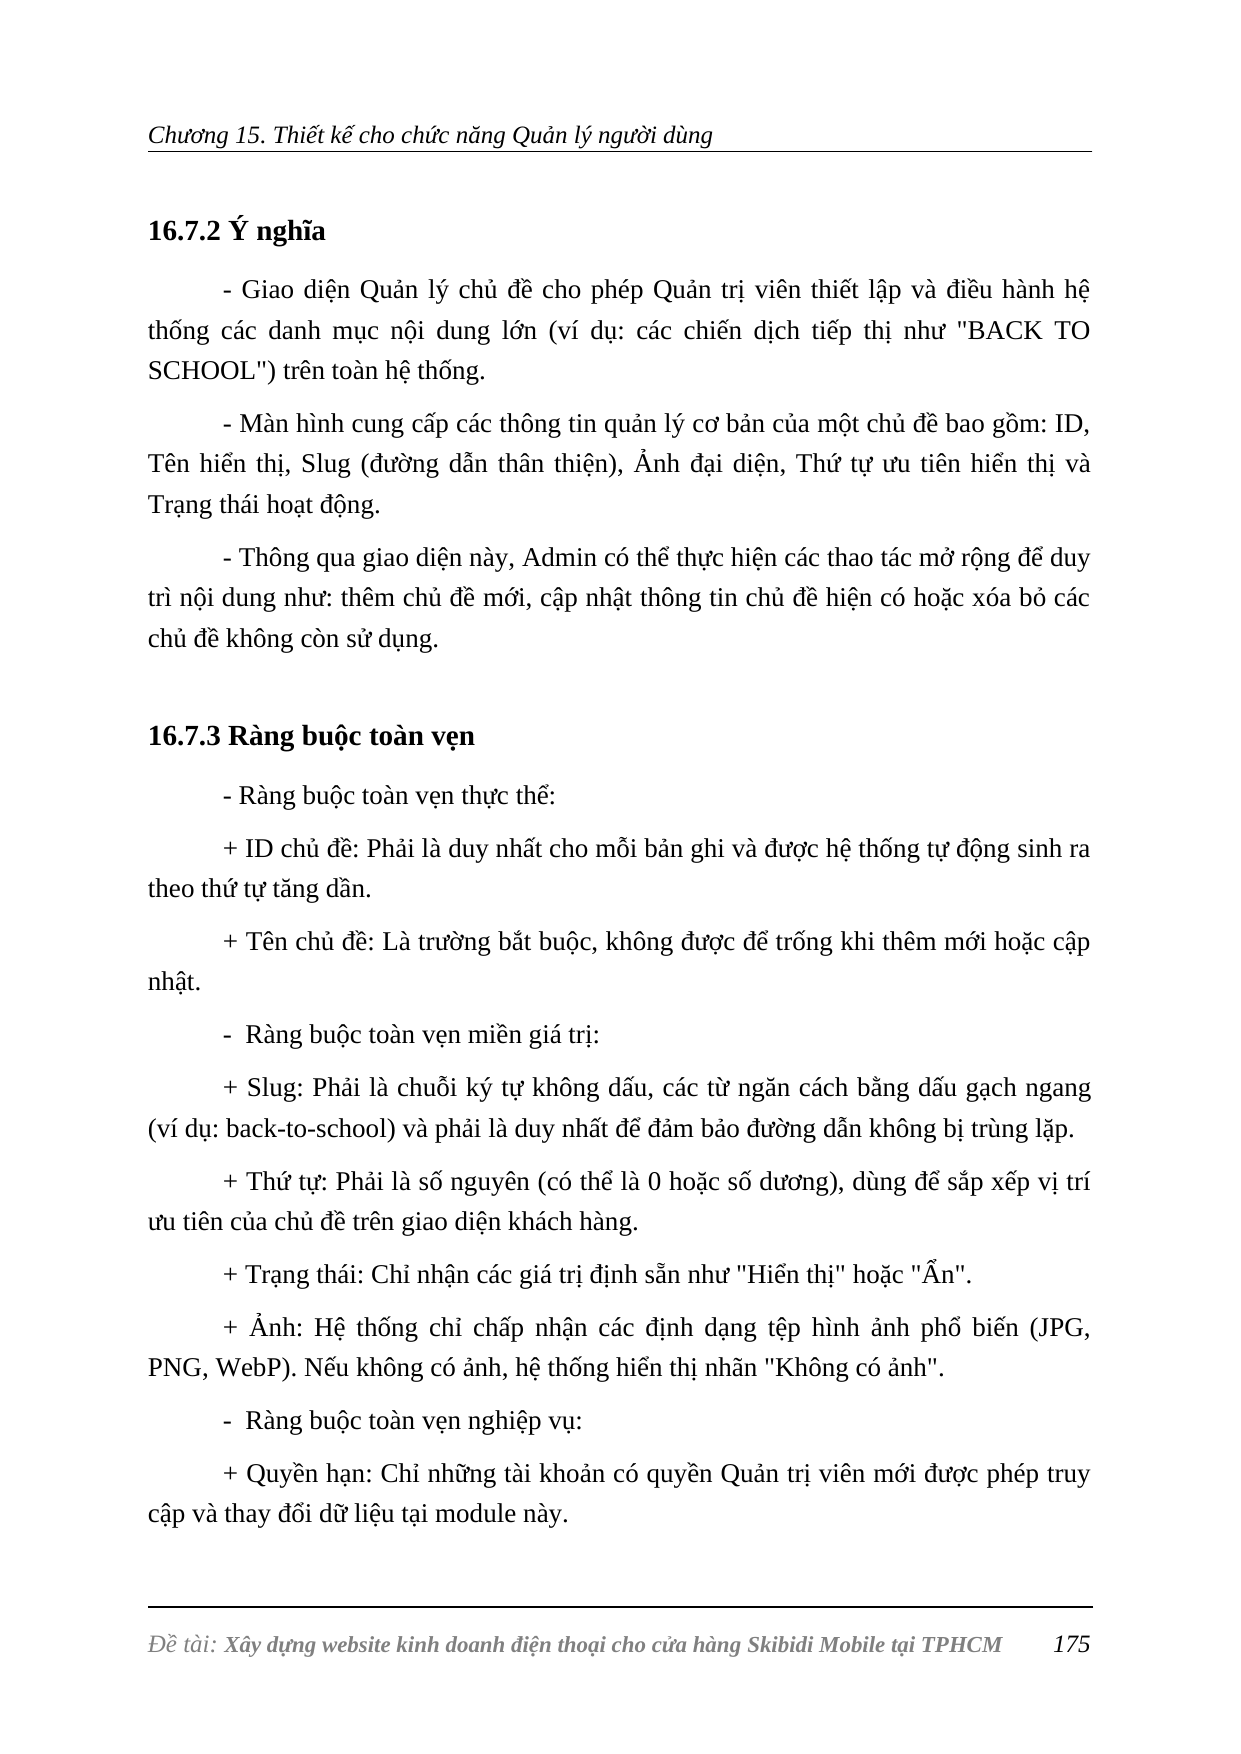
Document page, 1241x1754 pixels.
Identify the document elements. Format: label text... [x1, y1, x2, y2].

text + Slug: Phải là chuỗi ký tự không dấu, các từ ngăn cách bằng dấu gạch ngang (ví dụ: back-to-school) và phải là duy nhất để đảm bảo đường dẫn không bị trùng lặp. [148, 1071, 1092, 1143]
text + Ảnh: Hệ thống chỉ chấp nhận các định dạng tệp hình ảnh phổ biến (JPG, PNG, WebP). Nếu không có ảnh, hệ thống hiển thị nhãn "Không có ảnh". [148, 1311, 1092, 1382]
subtitle Ràng buộc toàn vẹn [148, 712, 1092, 754]
text - Ràng buộc toàn vẹn thực thể: [148, 779, 1092, 810]
text + Thứ tự: Phải là số nguyên (có thể là 0 hoặc số dương), dùng để sắp xếp vị trí ưu tiên của chủ đề trên giao diện khách hàng. [148, 1165, 1092, 1236]
text - Màn hình cung cấp các thông tin quản lý cơ bản của một chủ đề bao gồm: ID, Tên hiển thị, Slug (đường dẫn thân thiện), Ảnh đại diện, Thứ tự ưu tiên hiển thị và Trạng thái hoạt động. [148, 407, 1092, 519]
text - Ràng buộc toàn vẹn miền giá trị: [148, 1018, 1092, 1049]
text + Trạng thái: Chỉ nhận các giá trị định sẵn như "Hiển thị" hoặc "Ẩn". [148, 1258, 1092, 1289]
text - Giao diện Quản lý chủ đề cho phép Quản trị viên thiết lập và điều hành hệ thống các danh mục nội dung lớn (ví dụ: các chiến dịch tiếp thị như "BACK TO SCHOOL") trên toàn hệ thống. [148, 273, 1092, 385]
text + Tên chủ đề: Là trường bắt buộc, không được để trống khi thêm mới hoặc cập nhật. [148, 925, 1092, 997]
text - Ràng buộc toàn vẹn nghiệp vụ: [148, 1404, 1092, 1435]
text + Quyền hạn: Chỉ những tài khoản có quyền Quản trị viên mới được phép truy cập và thay đổi dữ liệu tại module này. [148, 1457, 1092, 1529]
text - Thông qua giao diện này, Admin có thể thực hiện các thao tác mở rộng để duy trì nội dung như: thêm chủ đề mới, cập nhật thông tin chủ đề hiện có hoặc xóa bỏ các chủ đề không còn sử dụng. [148, 541, 1092, 653]
subtitle Ý nghĩa [148, 207, 1092, 248]
text + ID chủ đề: Phải là duy nhất cho mỗi bản ghi và được hệ thống tự động sinh ra theo thứ tự tăng dần. [148, 832, 1092, 903]
